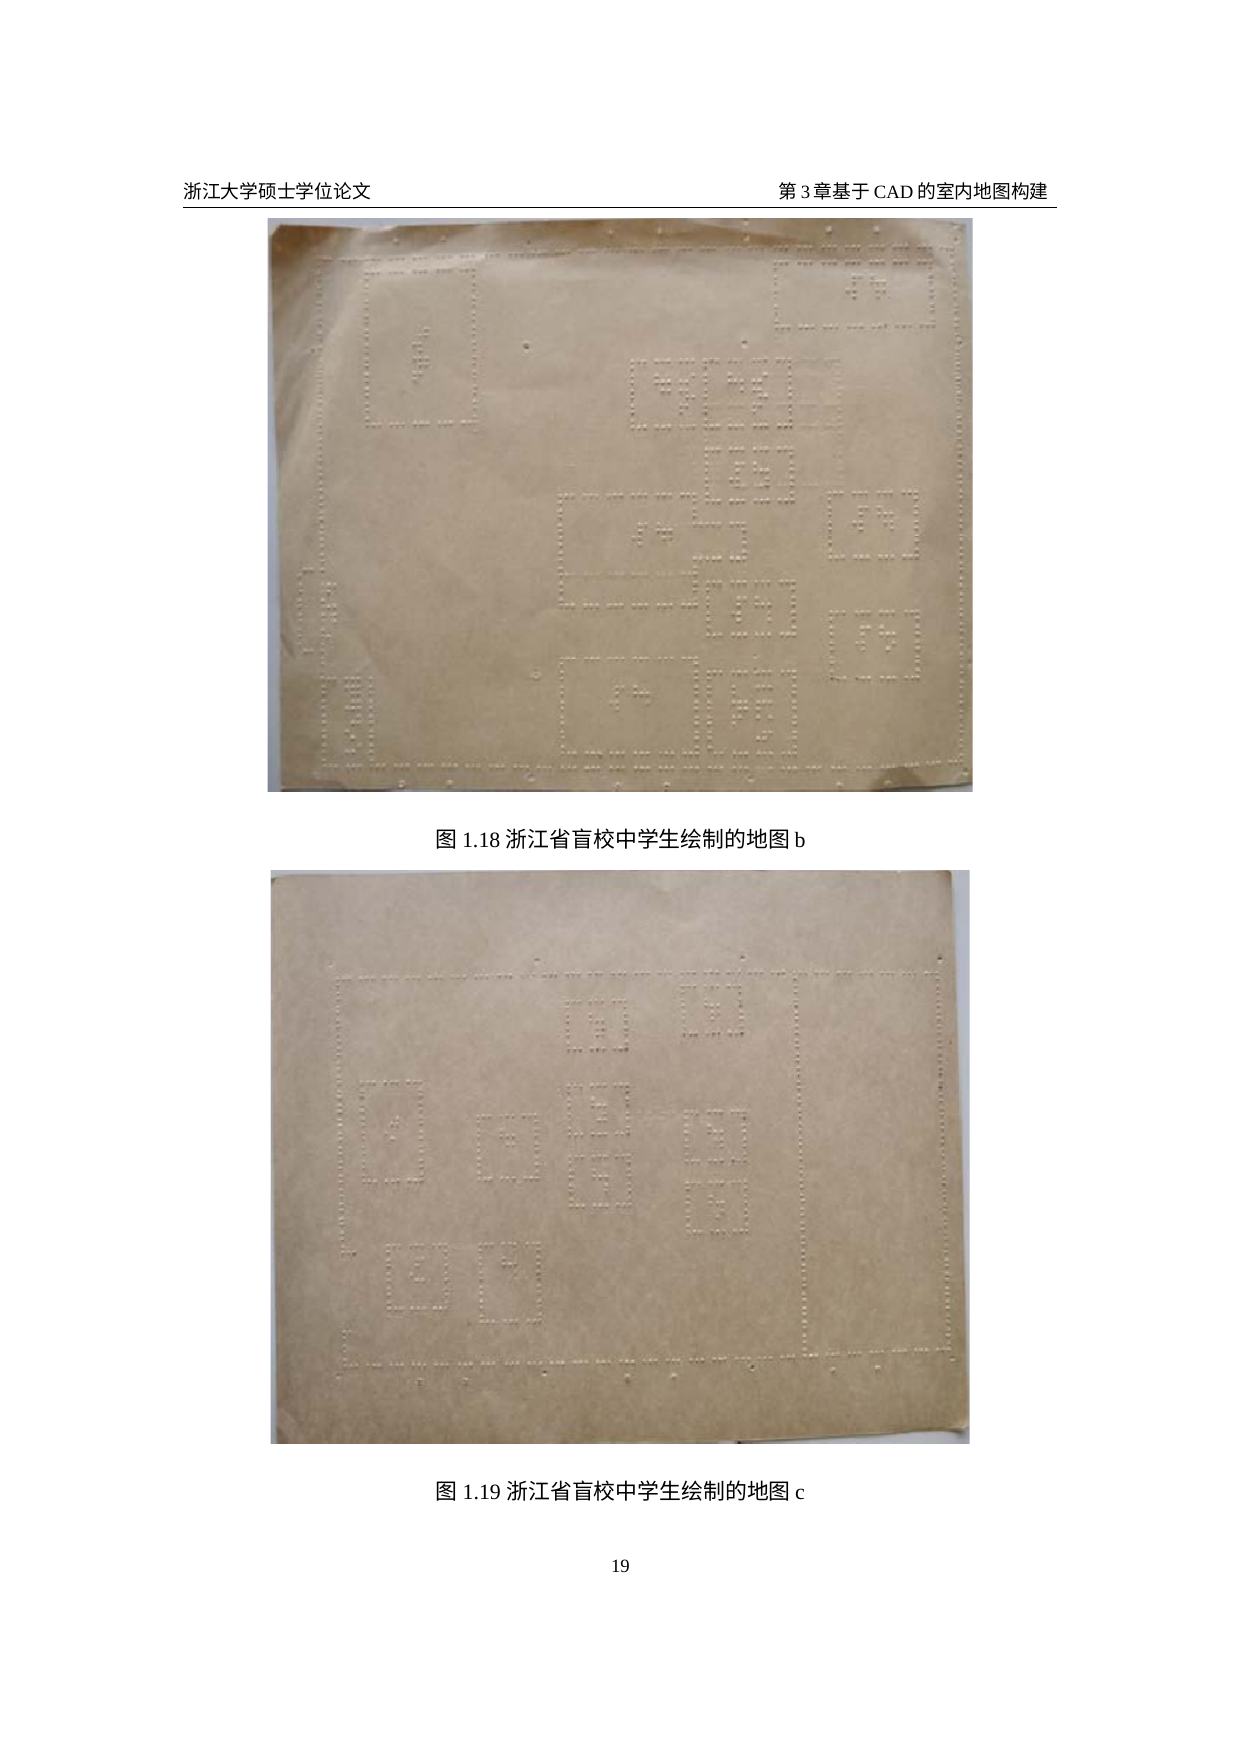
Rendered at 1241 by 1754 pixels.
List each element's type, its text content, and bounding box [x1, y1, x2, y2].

text 图 1.18 浙江省盲校中学生绘制的地图b [183, 822, 1057, 854]
text 图 1.19 浙江省盲校中学生绘制的地图c [183, 1474, 1057, 1506]
picture [267, 218, 973, 792]
picture [270, 870, 970, 1444]
